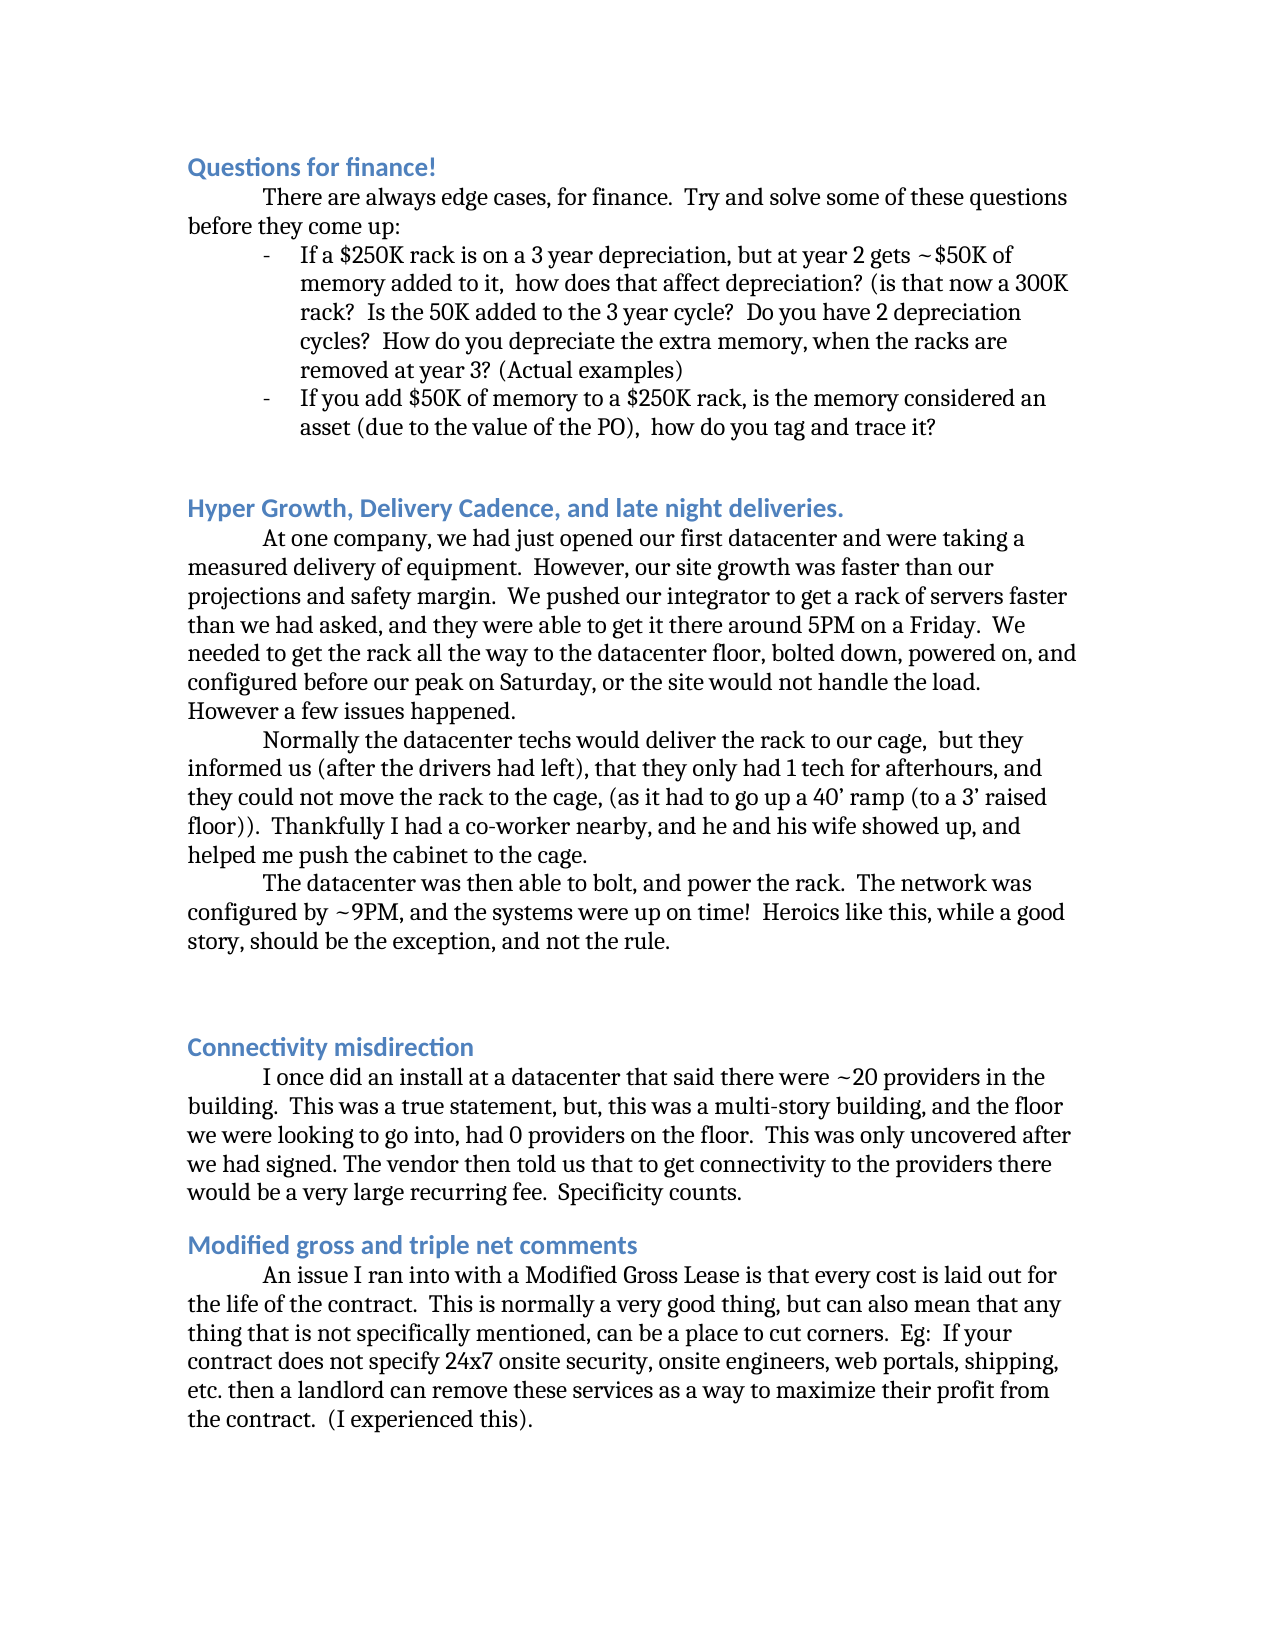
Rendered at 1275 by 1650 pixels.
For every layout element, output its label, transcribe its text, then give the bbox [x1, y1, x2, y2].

subtitle Hyper Growth, Delivery Cadence, and late night deliveries. [187, 491, 1087, 524]
text An issue I ran into with a Modified Gross Lease is that every cost is laid out for the life of the contract. This is normally a very good thing, but can also mean that any thing that is not specifically mentioned, can be a place to cut corners. Eg: If your contract does not specify 24x7 onsite security, onsite engineers, web portals, shipping, etc. then a landlord can remove these services as a way to maximize their profit from the contract. (I experienced this). [187, 1261, 1087, 1433]
text There are always edge cases, for finance. Try and solve some of these questions before they come up: [187, 183, 1087, 241]
list If you add $50K of memory to a $250K rack, is the memory considered an asset (due to the value of the PO), how do you tag and trace it? [262, 384, 1087, 442]
list If a $250K rack is on a 3 year depreciation, but at year 2 gets ~$50K of memory added to it, how does that affect depreciation? (is that now a 300K rack? Is the 50K added to the 3 year cycle? Do you have 2 depreciation cycles? How do you depreciate the extra memory, when the racks are removed at year 3? (Actual examples) [262, 241, 1087, 384]
text The datacenter was then able to bolt, and power the rack. The network was configured by ~9PM, and the systems were up on time! Heroics like this, while a good story, should be the exception, and not the rule. [187, 869, 1087, 956]
text I once did an install at a datacenter that said there were ~20 providers in the building. This was a true statement, but, this was a multi-story building, and the floor we were looking to go into, had 0 providers on the floor. This was only uncovered after we had signed. The vendor then told us that to get connectivity to the providers there would be a very large recurring fee. Specificity counts. [187, 1063, 1087, 1207]
text Normally the datacenter techs would deliver the rack to our cage, but they informed us (after the drivers had left), that they only had 1 tech for afterhours, and they could not move the rack to the cage, (as it had to go up a 40’ ramp (to a 3’ raised floor)). Thankfully I had a co-worker nearby, and he and his wife showed up, and helped me push the cabinet to the cage. [187, 726, 1087, 869]
subtitle Connectivity misdirection [187, 1030, 1087, 1063]
subtitle Questions for finance! [187, 150, 1087, 183]
subtitle Modified gross and triple net comments [187, 1228, 1087, 1261]
text At one company, we had just opened our first datacenter and were taking a measured delivery of equipment. However, our site growth was faster than our projections and safety margin. We pushed our integrator to get a rack of servers faster than we had asked, and they were able to get it there around 5PM on a Friday. We needed to get the rack all the way to the datacenter floor, bolted down, powered on, and configured before our peak on Saturday, or the site would not handle the load. However a few issues happened. [187, 524, 1087, 726]
